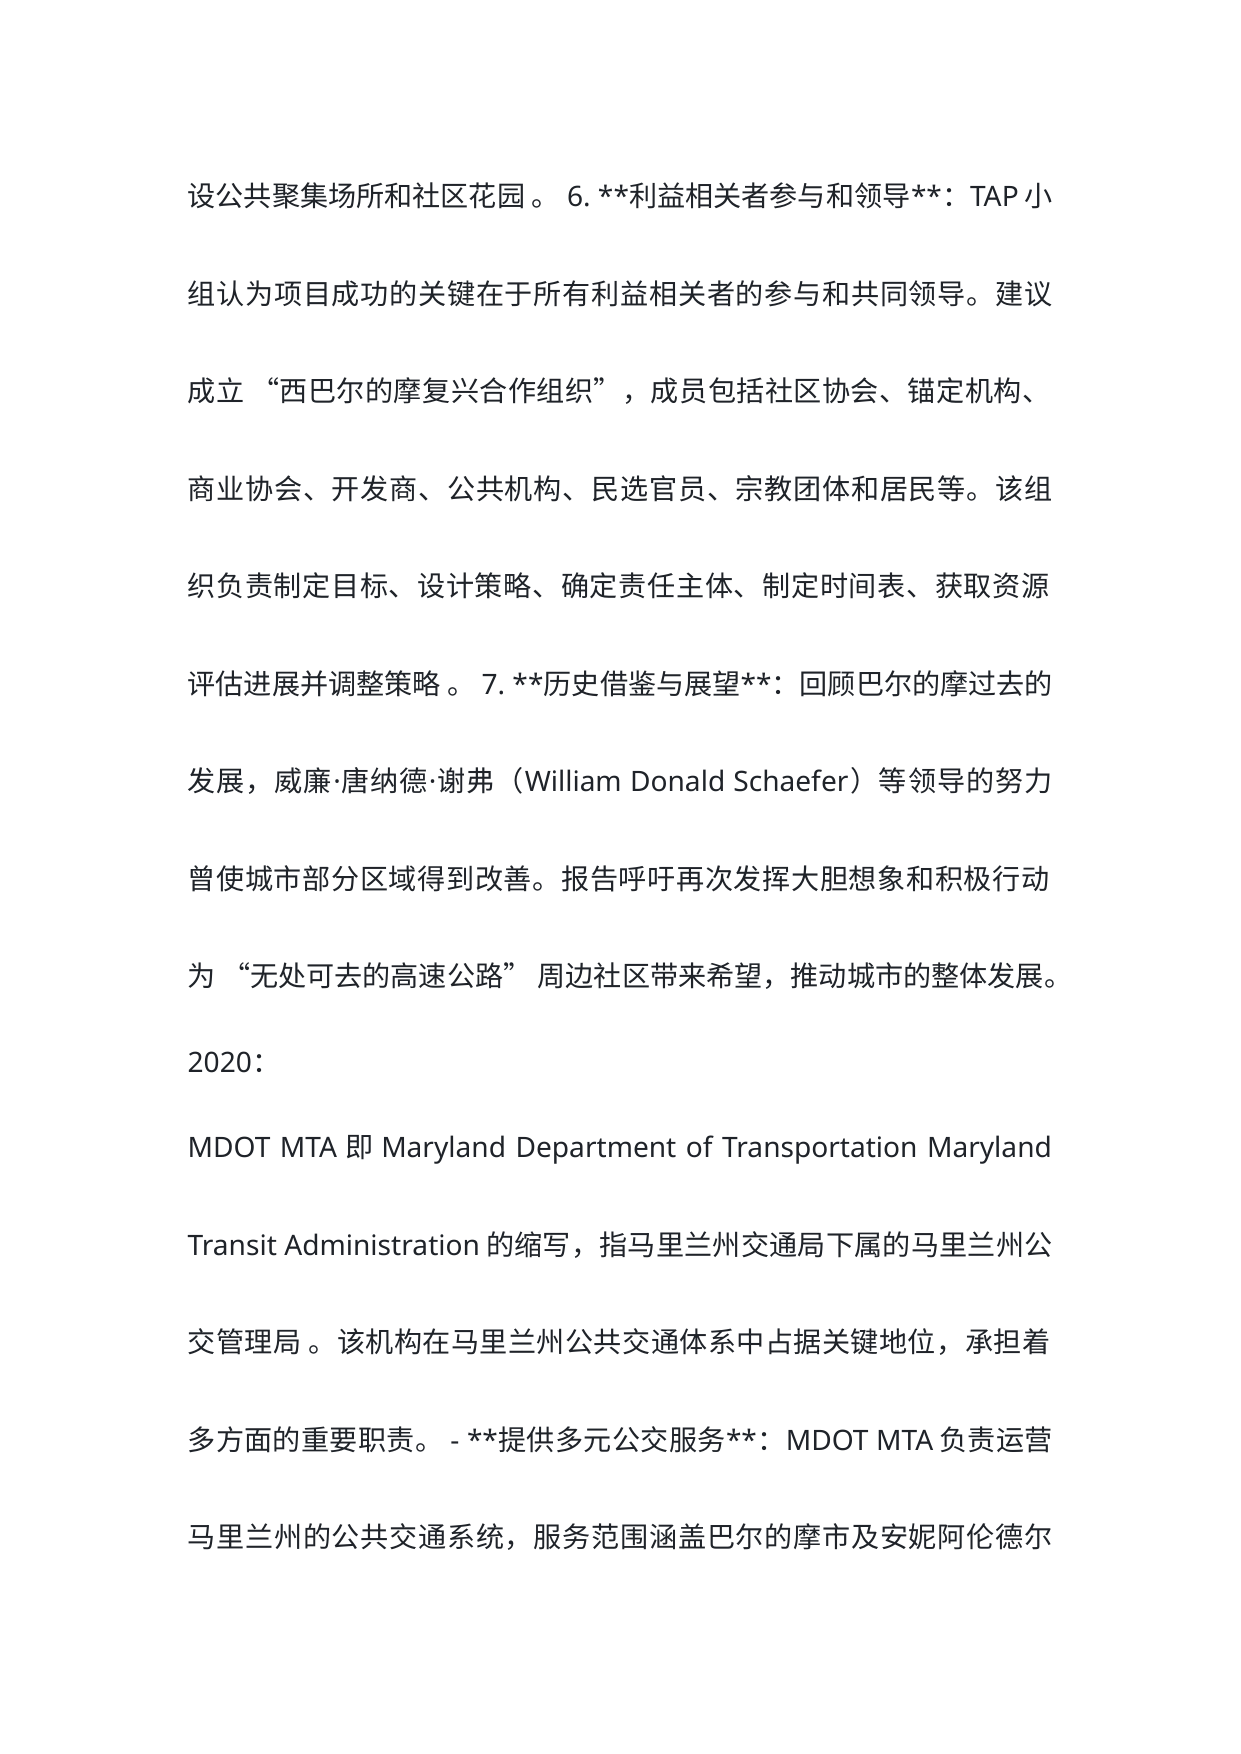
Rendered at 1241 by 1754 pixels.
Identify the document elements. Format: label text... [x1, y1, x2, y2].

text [187, 162, 1053, 1007]
text 2020： [187, 1027, 1053, 1092]
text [187, 1237, 1053, 1568]
